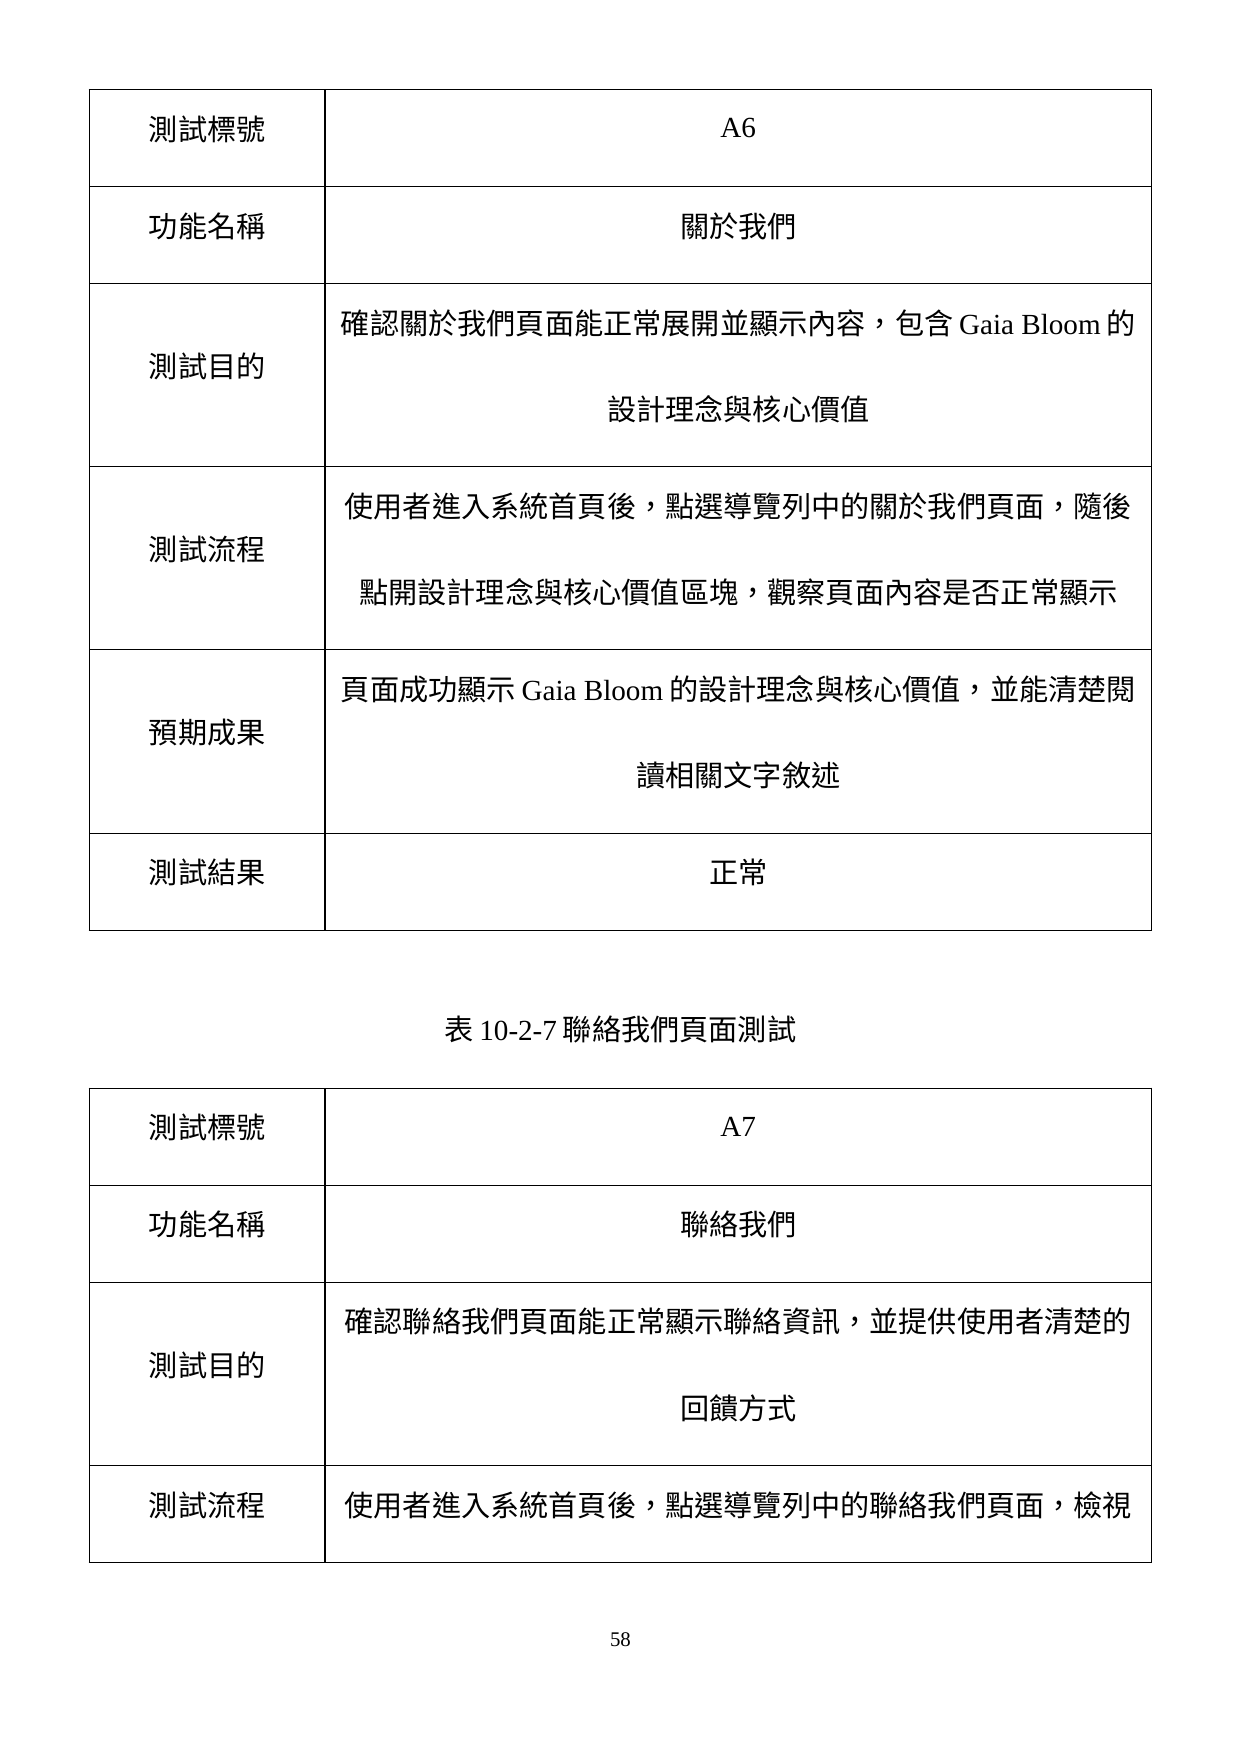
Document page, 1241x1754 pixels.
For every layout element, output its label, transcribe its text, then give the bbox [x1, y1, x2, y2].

table_cell 功能名稱 [90, 187, 324, 283]
table_header A6 [326, 90, 1151, 186]
table_cell 測試目的 [90, 1283, 324, 1465]
table_header 測試標號 [90, 90, 324, 186]
table_cell 功能名稱 [90, 1186, 324, 1282]
table_header 測試標號 [90, 1089, 324, 1184]
table_cell 關於我們 [326, 187, 1151, 283]
table_cell 頁面成功顯示Gaia Bloom的設計理念與核心價值，並能清楚閱讀相關文字敘述 [326, 650, 1151, 832]
table_cell 測試流程 [90, 467, 324, 649]
table_cell 預期成果 [90, 650, 324, 832]
table_cell 測試結果 [90, 834, 324, 929]
table_cell 測試流程 [90, 1466, 324, 1562]
table_cell 聯絡我們 [326, 1186, 1151, 1282]
table_cell 確認聯絡我們頁面能正常顯示聯絡資訊，並提供使用者清楚的回饋方式 [326, 1283, 1151, 1465]
table_cell 正常 [326, 834, 1151, 929]
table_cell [326, 1466, 1151, 1562]
table_cell 確認關於我們頁面能正常展開並顯示內容，包含Gaia Bloom的設計理念與核心價值 [326, 284, 1151, 466]
table_header A7 [326, 1089, 1151, 1184]
text 表10-2-7聯絡我們頁面測試 [89, 990, 1152, 1065]
table_cell 測試目的 [90, 284, 324, 466]
table_cell 使用者進入系統首頁後，點選導覽列中的關於我們頁面，隨後點開設計理念與核心價值區塊，觀察頁面內容是否正常顯示 [326, 467, 1151, 649]
